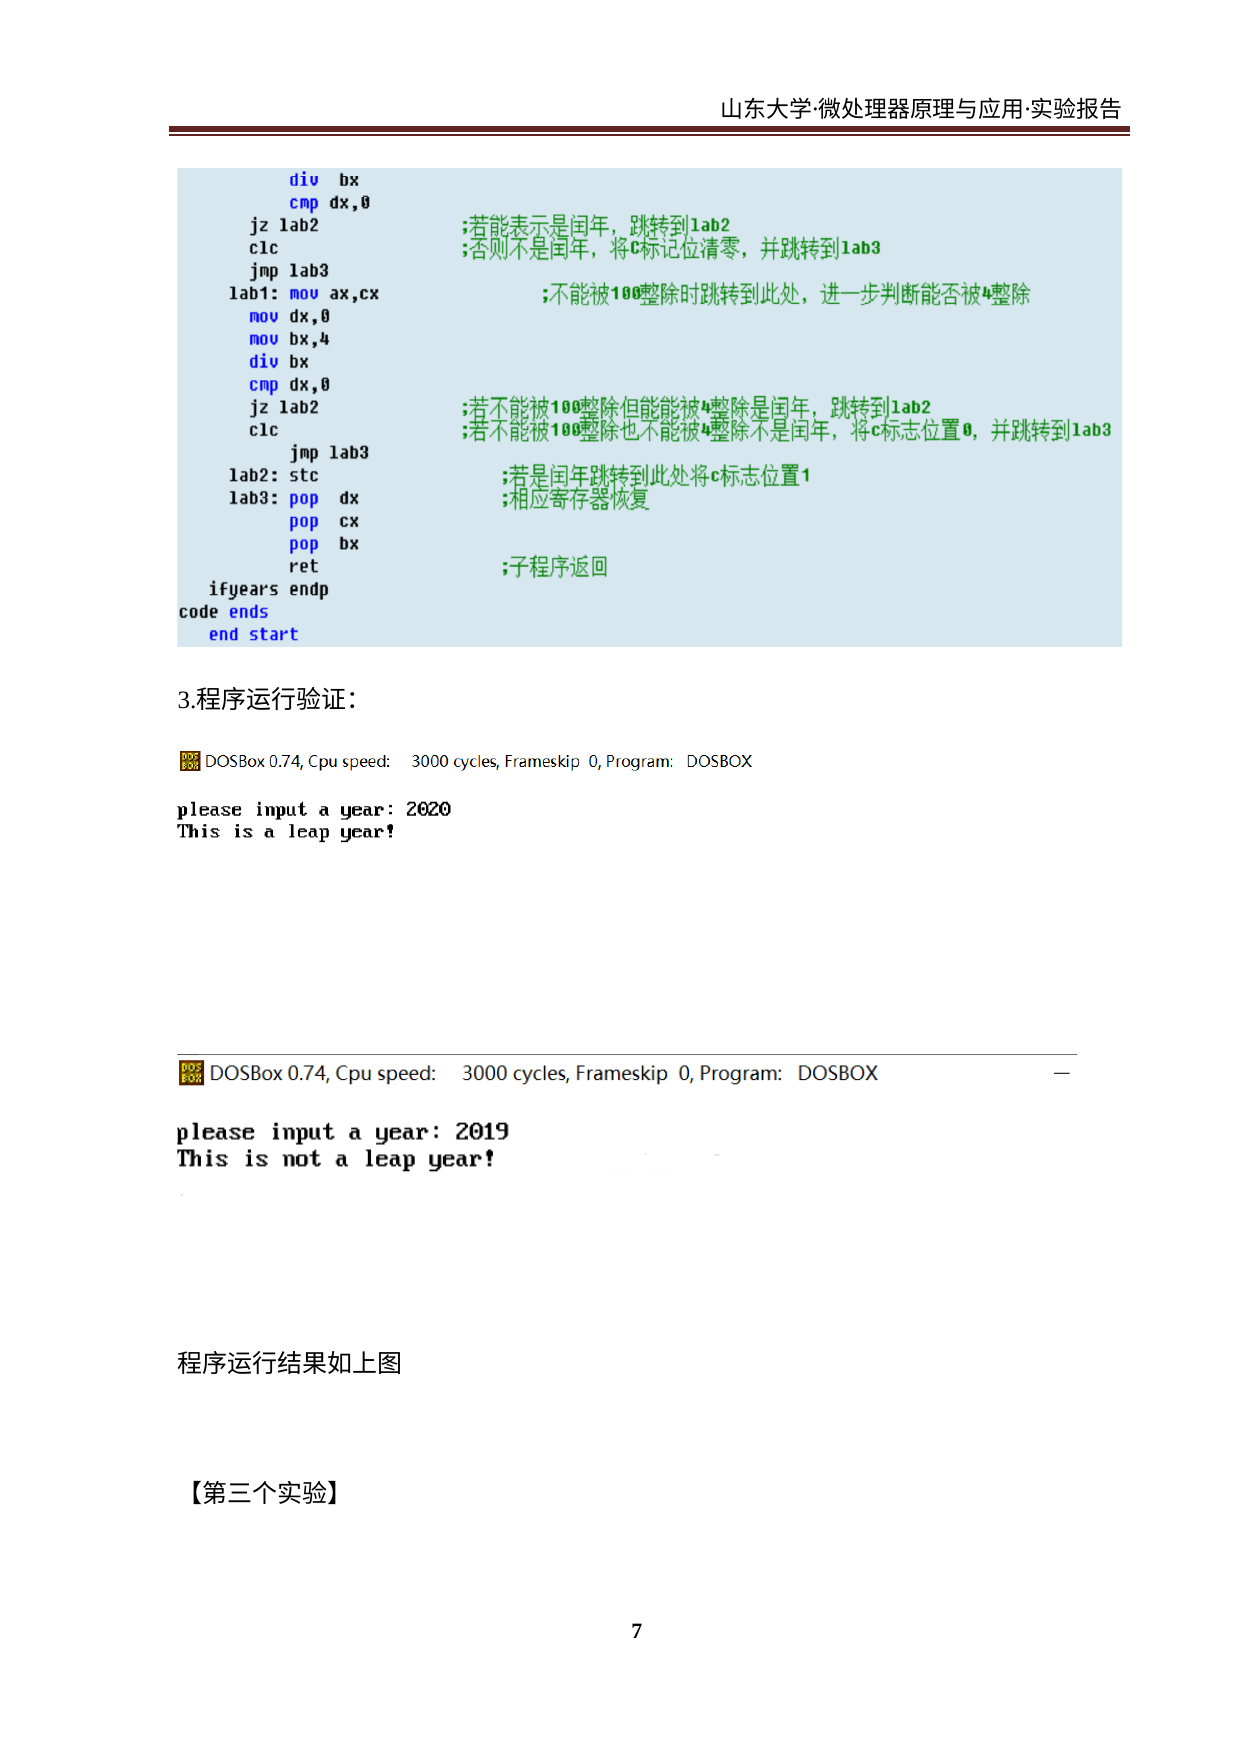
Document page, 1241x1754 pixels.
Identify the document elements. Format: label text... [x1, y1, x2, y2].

text 【第三个实验】 [177, 1459, 1122, 1524]
text 程序运行结果如上图 [177, 1329, 1122, 1394]
picture [177, 1054, 1078, 1309]
picture [177, 747, 892, 1022]
text 3.程序运行验证： [177, 665, 1122, 730]
picture [177, 168, 1123, 647]
